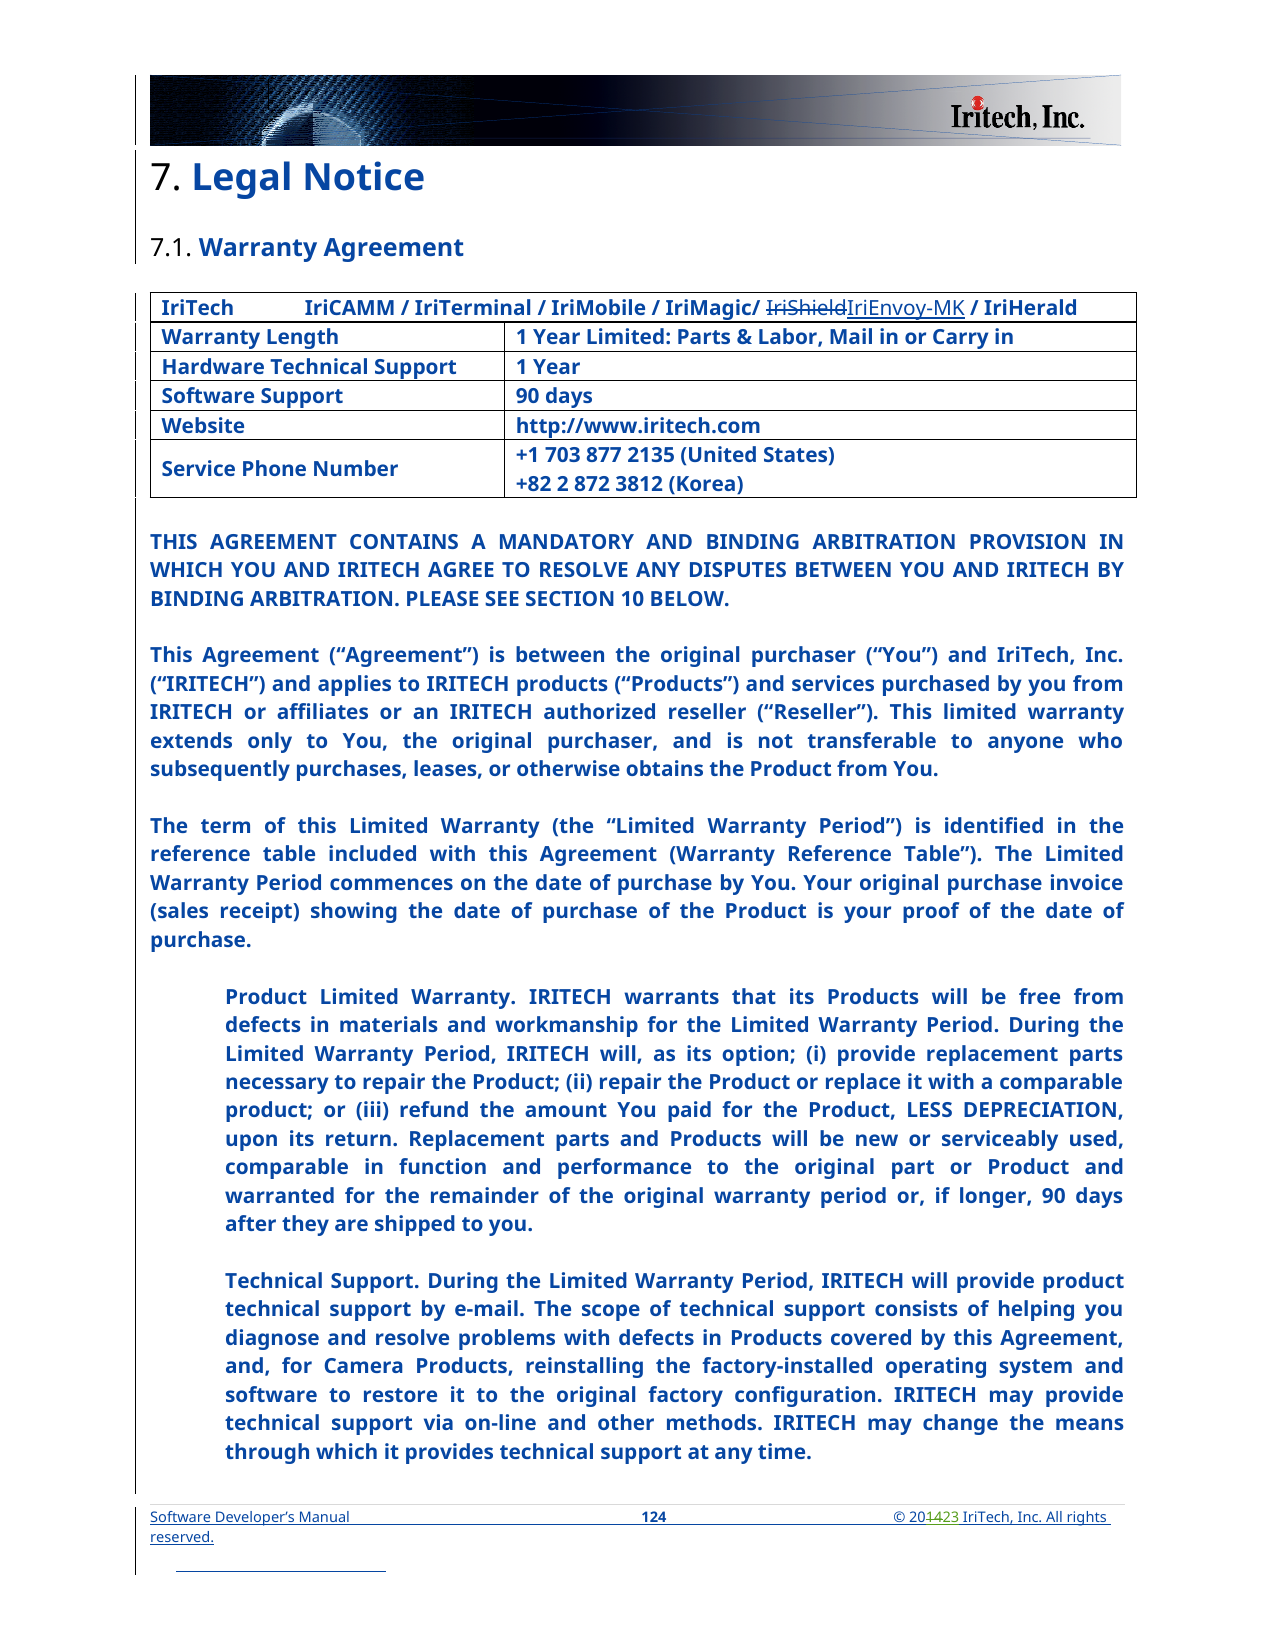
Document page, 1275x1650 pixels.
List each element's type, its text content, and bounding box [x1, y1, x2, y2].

table_cell 1 Year Limited: Parts & Labor, Mail in or Carry in [505, 323, 1136, 351]
text This Agreement (“Agreement”) is between the original purchaser (“You”) and IriTech, Inc. (“IRITECH”) and applies to IRITECH products (“Products”) and services purchased by you from IRITECH or affiliates or an IRITECH authorized reseller (“Reseller”). This limited warranty extends only to You, the original purchaser, and is not transferable to anyone who subsequently purchases, leases, or otherwise obtains the Product from You. [150, 641, 1125, 783]
subtitle Legal Notice [150, 150, 1125, 201]
picture [166, 75, 1105, 109]
list Technical Support. During the Limited Warranty Period, IRITECH will provide product technical support by e-mail. The scope of technical support consists of helping you diagnose and resolve problems with defects in Products covered by this Agreement, and, for Camera Products, reinstalling the factory-installed operating system and software to restore it to the original factory configuration. IRITECH may provide technical support via on-line and other methods. IRITECH may change the means through which it provides technical support at any time. [225, 1266, 1125, 1465]
picture [650, 76, 1122, 145]
text The term of this Limited Warranty (the “Limited Warranty Period”) is identified in the reference table included with this Agreement (Warranty Reference Table”). The Limited Warranty Period commences on the date of purchase by You. Your original purchase invoice (sales receipt) showing the date of purchase of the Product is your proof of the date of purchase. [150, 811, 1125, 953]
table_cell http://www.iritech.com [505, 411, 1136, 439]
text THIS AGREEMENT CONTAINS A MANDATORY AND BINDING ARBITRATION PROVISION IN WHICH YOU AND IRITECH AGREE TO RESOLVE ANY DISPUTES BETWEEN YOU AND IRITECH BY BINDING ARBITRATION. PLEASE SEE SECTION 10 BELOW. [150, 527, 1125, 612]
picture [150, 76, 621, 145]
picture [155, 111, 1116, 146]
table_cell Software Support [151, 381, 504, 410]
table_header IriTech IriCAMM / IriTerminal / IriMobile / IriMagic/ / IriHerald [151, 293, 1136, 321]
list Product Limited Warranty. IRITECH warrants that its Products will be free from defects in materials and workmanship for the Limited Warranty Period. During the Limited Warranty Period, IRITECH will, as its option; (i) provide replacement parts necessary to repair the Product; (ii) repair the Product or replace it with a comparable product; or (iii) refund the amount You paid for the Product, LESS DEPRECIATION, upon its return. Replacement parts and Products will be new or serviceably used, comparable in function and performance to the original part or Product and warranted for the remainder of the original warranty period or, if longer, 90 days after they are shipped to you. [225, 982, 1125, 1238]
table_cell Service Phone Number [151, 440, 504, 497]
table_cell +1 703 877 2135 (United States) +82 2 872 3812 (Korea) [505, 440, 1136, 497]
table_cell Warranty Length [151, 323, 504, 351]
table_cell Website [151, 411, 504, 439]
table_cell 1 Year [505, 352, 1136, 380]
subtitle Warranty Agreement [150, 229, 1125, 263]
table_cell Hardware Technical Support [151, 352, 504, 380]
table_cell 90 days [505, 381, 1136, 410]
